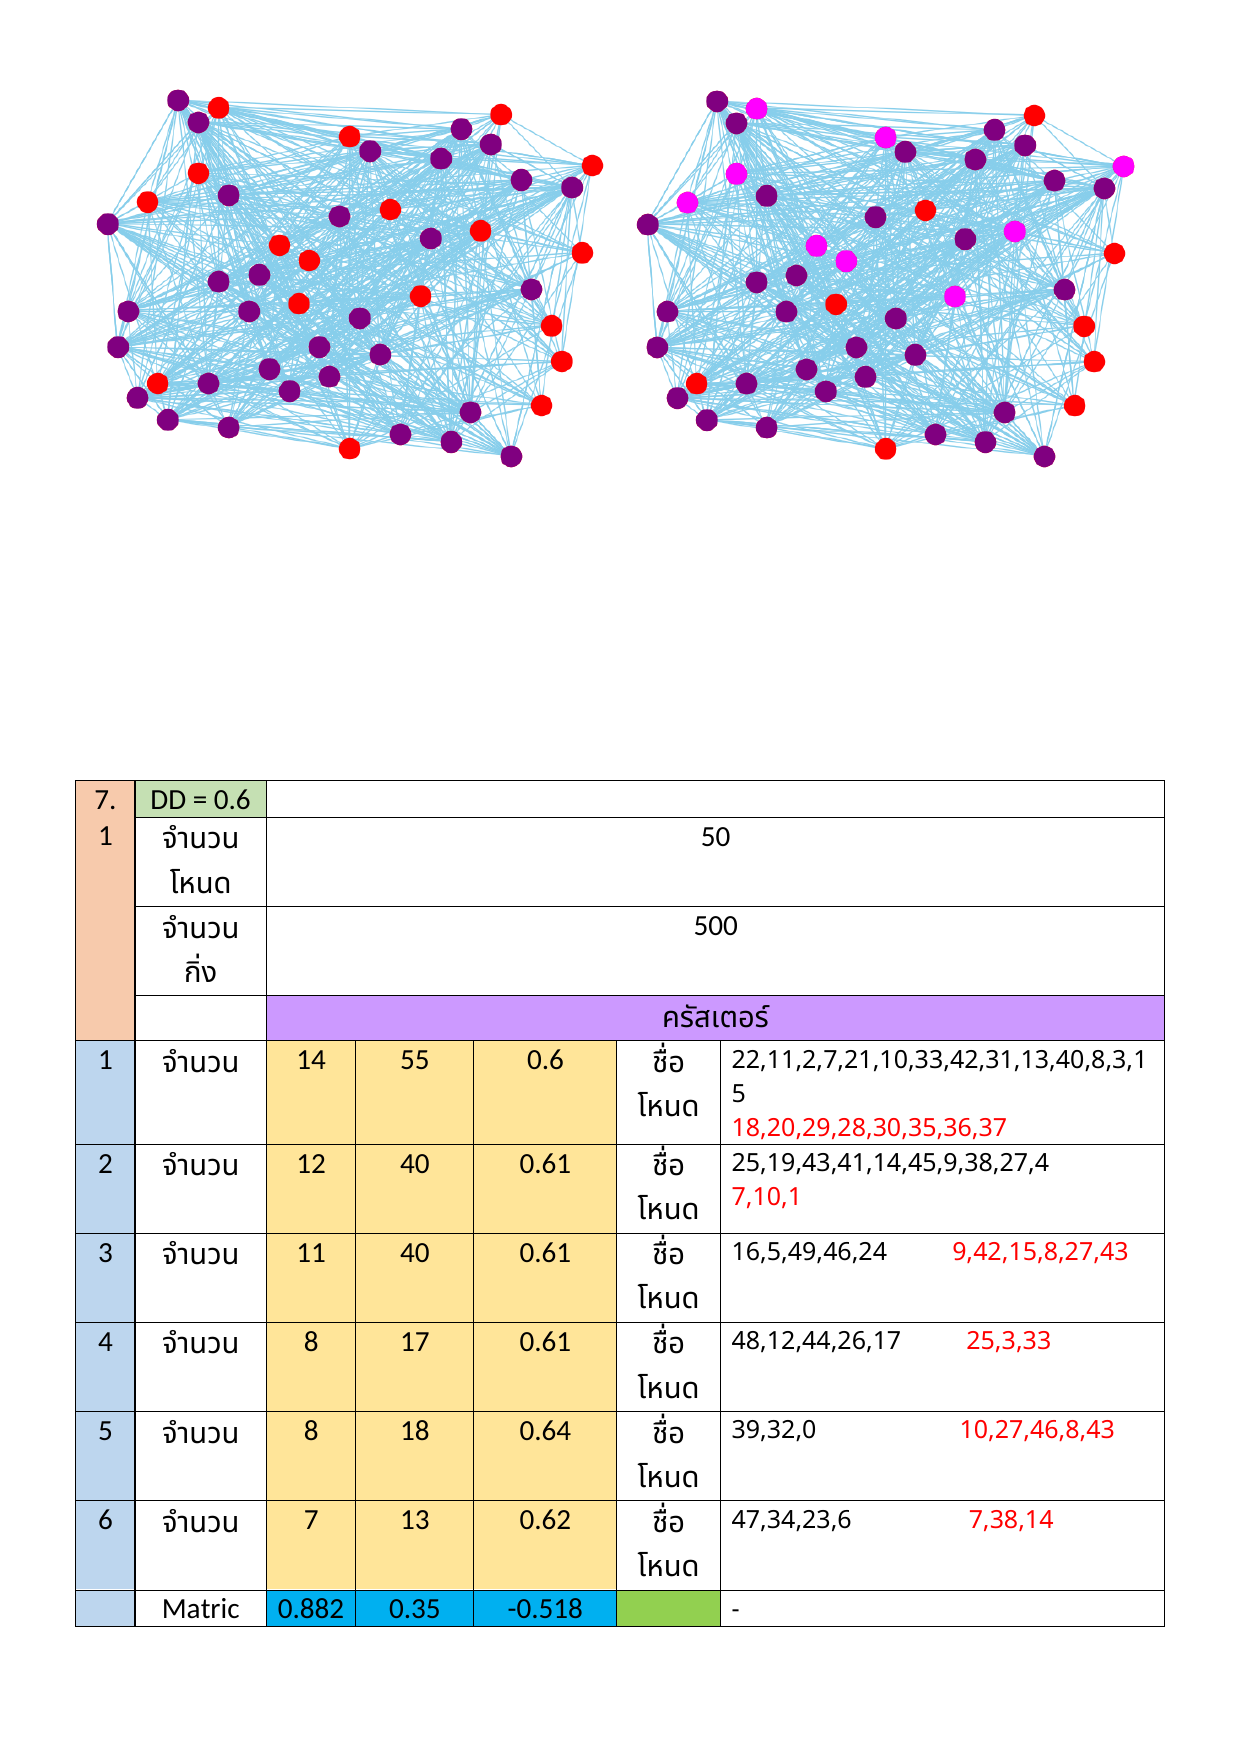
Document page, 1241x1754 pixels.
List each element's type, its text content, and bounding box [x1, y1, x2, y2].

table_cell 4 [76, 1323, 134, 1411]
picture [75, 75, 1155, 481]
table_cell -0.518 [474, 1591, 616, 1626]
table_cell 12 [267, 1145, 355, 1233]
table_cell - [721, 1591, 1164, 1626]
table_cell 40 [356, 1145, 473, 1233]
table_cell 0.882 [267, 1591, 355, 1626]
table_header DD = 0.6 [136, 781, 266, 817]
table_cell ชื่อโหนด [617, 1234, 720, 1322]
table_cell 6 [76, 1501, 134, 1589]
table_cell 500 [267, 907, 1164, 995]
table_cell 8 [267, 1412, 355, 1500]
table_cell 0.6 [474, 1041, 616, 1144]
table_cell 50 [267, 818, 1164, 906]
table_cell 5 [76, 1412, 134, 1500]
table_cell 0.35 [356, 1591, 473, 1626]
table_cell จำนวนโหนด [136, 818, 266, 906]
table_cell 48,12,44,26,17 25,3,33 [721, 1323, 1164, 1411]
table_cell ชื่อโหนด [617, 1323, 720, 1411]
table_cell จำนวนกิ่ง [136, 907, 266, 995]
table_cell จำนวน [136, 1041, 266, 1144]
table_cell 11 [267, 1234, 355, 1322]
table_cell 0.64 [474, 1412, 616, 1500]
table_cell 39,32,0 10,27,46,8,43 [721, 1412, 1164, 1500]
table_cell 0.61 [474, 1234, 616, 1322]
table_cell 47,34,23,6 7,38,14 [721, 1501, 1164, 1589]
table_cell 0.61 [474, 1323, 616, 1411]
table_cell 8 [267, 1323, 355, 1411]
table_cell 0.61 [474, 1145, 616, 1233]
table_cell ชื่อโหนด [617, 1501, 720, 1589]
table_cell Matric [136, 1591, 266, 1626]
table_cell จำนวน [136, 1412, 266, 1500]
table_cell จำนวน [136, 1145, 266, 1233]
table_cell 3 [76, 1234, 134, 1322]
table_cell จำนวน [136, 1501, 266, 1589]
table_header [267, 781, 1164, 817]
table_cell 2 [76, 1145, 134, 1233]
table_cell ชื่อโหนด [617, 1041, 720, 1144]
table_cell 25,19,43,41,14,45,9,38,27,4 7,10,1 [721, 1145, 1164, 1233]
table_header 7.1 [76, 781, 134, 1040]
table_cell 14 [267, 1041, 355, 1144]
table_cell ชื่อโหนด [617, 1145, 720, 1233]
table_cell [617, 1591, 720, 1626]
table_cell 7 [267, 1501, 355, 1589]
table_cell 0.62 [474, 1501, 616, 1589]
table_cell ชื่อโหนด [617, 1412, 720, 1500]
table_cell 17 [356, 1323, 473, 1411]
table_cell 18 [356, 1412, 473, 1500]
table_cell ครัสเตอร์ [267, 996, 1164, 1040]
table_cell 22,11,2,7,21,10,33,42,31,13,40,8,3,15 18,20,29,28,30,35,36,37 [721, 1041, 1164, 1144]
table_cell จำนวน [136, 1323, 266, 1411]
table_cell 40 [356, 1234, 473, 1322]
table_cell [76, 1591, 134, 1626]
table_cell 13 [356, 1501, 473, 1589]
table_cell 16,5,49,46,24 9,42,15,8,27,43 [721, 1234, 1164, 1322]
table_cell จำนวน [136, 1234, 266, 1322]
table_cell 1 [76, 1041, 134, 1144]
table_cell [136, 996, 266, 1040]
table_cell 55 [356, 1041, 473, 1144]
